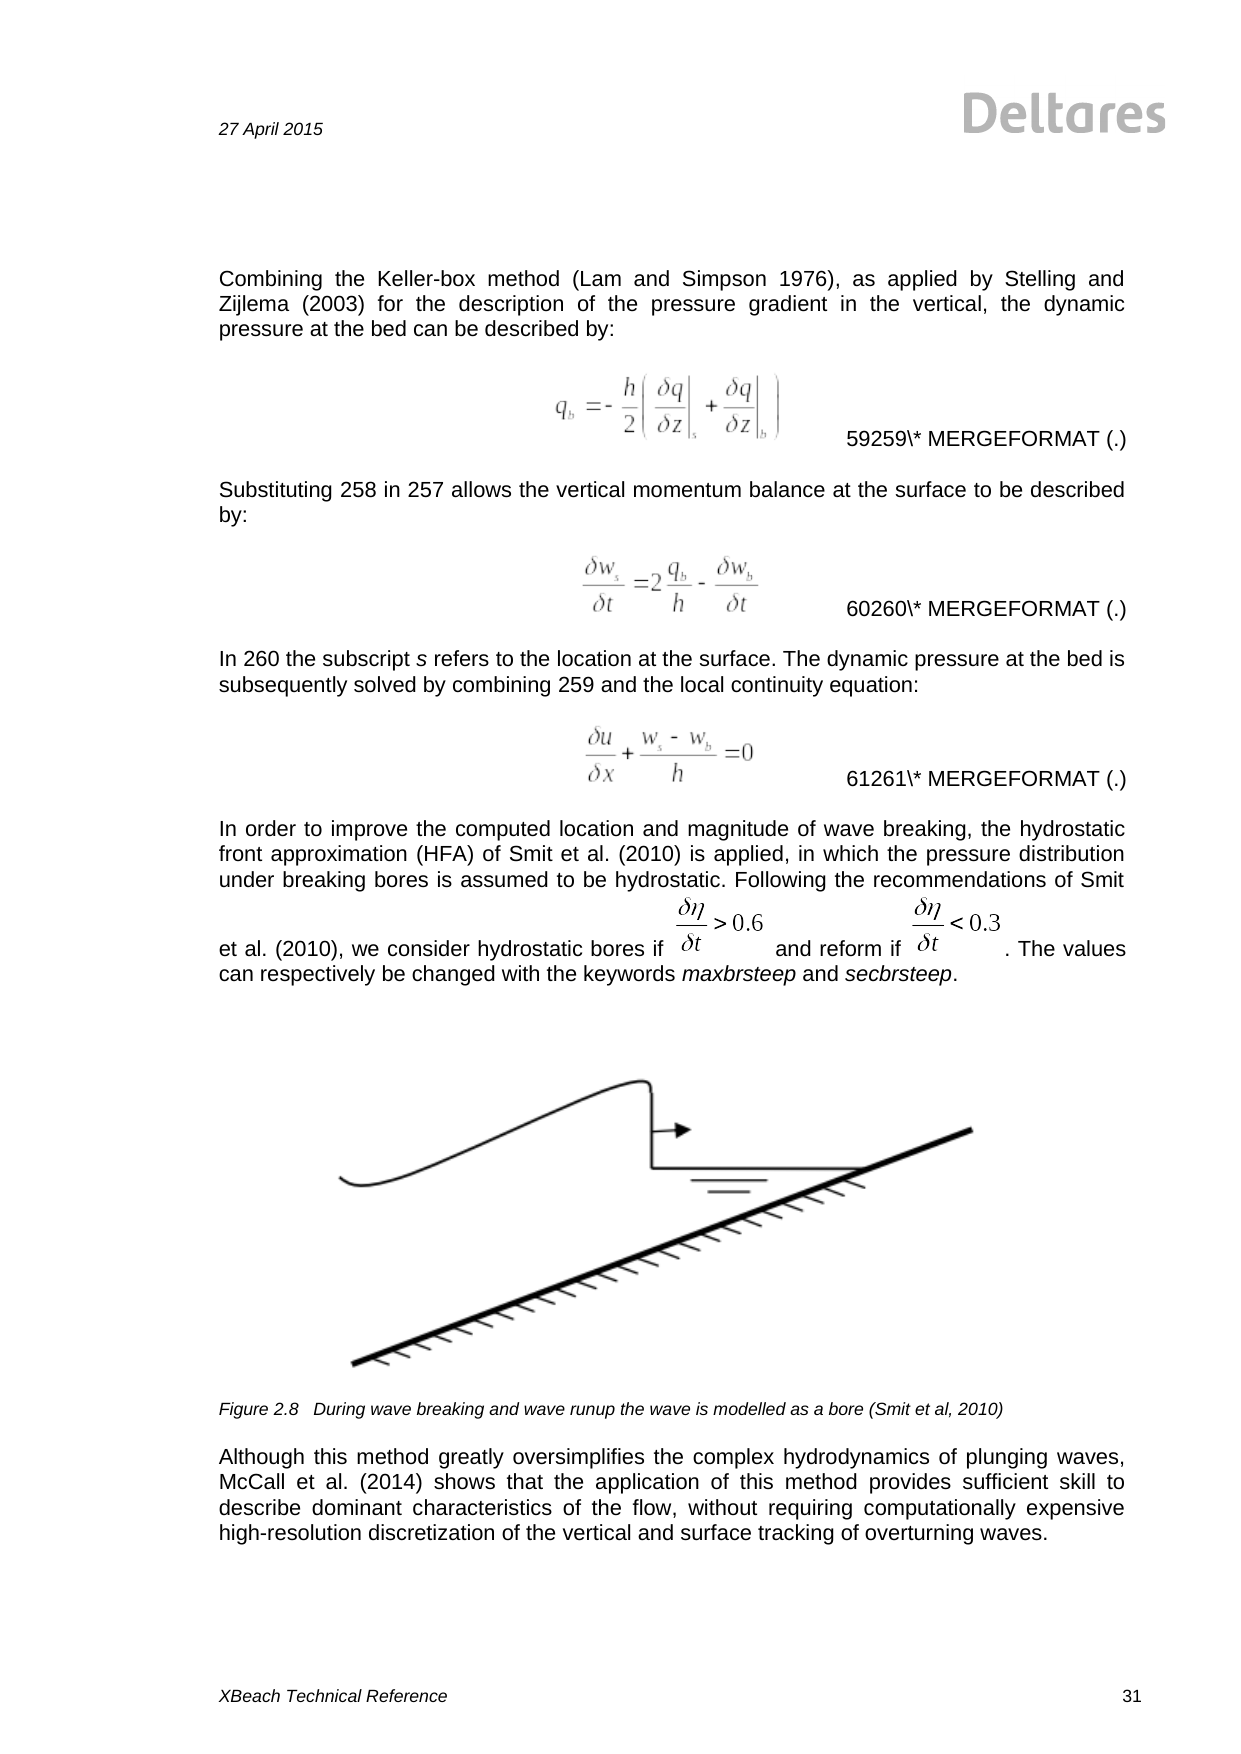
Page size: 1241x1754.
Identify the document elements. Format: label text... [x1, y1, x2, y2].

picture [218, 1011, 1072, 1393]
picture [964, 75, 1166, 133]
text In order to improve the computed location and magnitude of wave breaking, the hydrostatic front approximation (HFA) of Smit et al. (2010) is applied, in which the pressure distribution under breaking bores is assumed to be hydrostatic. Following the recommendations of Smit et al. (2010), we consider hydrostatic bores if and reform if . The values can respectively be changed with the keywords maxbrsteep and secbrsteep. [218, 816, 1126, 986]
text Combining the Keller-box method (Lam and Simpson 1976), as applied by Stelling and Zijlema (2003) for the description of the pressure gradient in the vertical, the dynamic pressure at the bed can be described by: [218, 266, 1126, 341]
text Substituting in allows the vertical momentum balance at the surface to be described by: [218, 476, 1126, 527]
text In the subscript s refers to the location at the surface. The dynamic pressure at the bed is subsequently solved by combining and the local continuity equation: [218, 646, 1126, 697]
text Although this method greatly oversimplifies the complex hydrodynamics of plunging waves, McCall et al. (2014) shows that the application of this method provides sufficient skill to describe dominant characteristics of the flow, without requiring computationally expensive high-resolution discretization of the vertical and surface tracking of overturning waves. [218, 1444, 1126, 1545]
text Figure 2.8 During wave breaking and wave runup the wave is modelled as a bore (Smit et al, 2010) [218, 1392, 1126, 1419]
